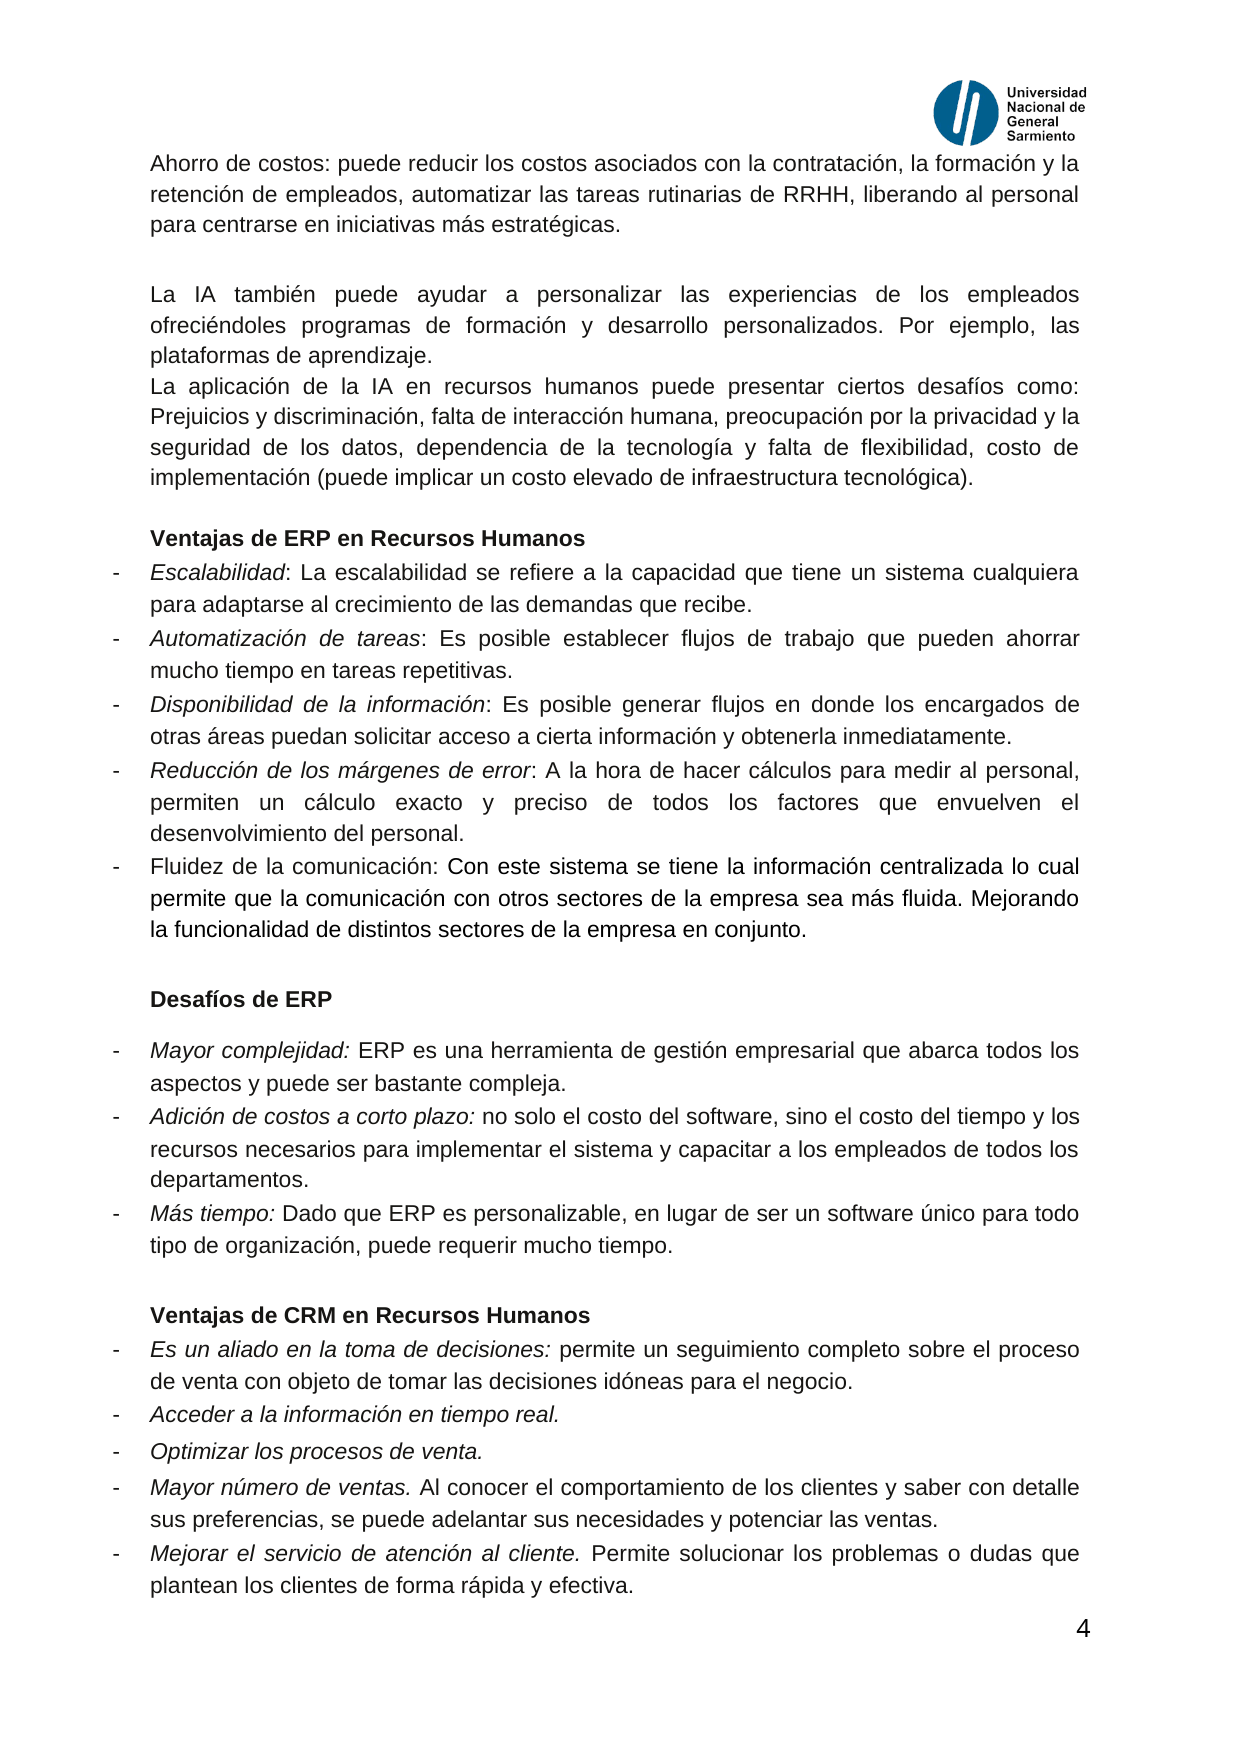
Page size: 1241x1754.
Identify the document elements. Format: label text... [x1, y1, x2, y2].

picture [931, 75, 1091, 149]
list Mayor complejidad: ERP es una herramienta de gestión empresarial que abarca todos los aspectos y puede ser bastante compleja. [112, 1034, 1080, 1096]
text Ventajas de CRM en Recursos Humanos [150, 1302, 1080, 1328]
list Escalabilidad: La escalabilidad se refiere a la capacidad que tiene un sistema cualquiera para adaptarse al crecimiento de las demandas que recibe. [112, 556, 1080, 617]
text La IA también puede ayudar a personalizar las experiencias de los empleados ofreciéndoles programas de formación y desarrollo personalizados. Por ejemplo, las plataformas de aprendizaje. [150, 281, 1080, 368]
list Es un aliado en la toma de decisiones: permite un seguimiento completo sobre el proceso de venta con objeto de tomar las decisiones idóneas para el negocio. [112, 1332, 1080, 1394]
text Ahorro de costos: puede reducir los costos asociados con la contratación, la formación y la retención de empleados, automatizar las tareas rutinarias de RRHH, liberando al personal para centrarse en iniciativas más estratégicas. [150, 150, 1080, 237]
list Automatización de tareas: Es posible establecer flujos de trabajo que pueden ahorrar mucho tiempo en tareas repetitivas. [112, 622, 1080, 683]
list Fluidez de la comunicación: Con este sistema se tiene la información centralizada lo cual permite que la comunicación con otros sectores de la empresa sea más fluida. Mejorando la funcionalidad de distintos sectores de la empresa en conjunto. [112, 850, 1080, 942]
list Optimizar los procesos de venta. [112, 1435, 1080, 1466]
list Acceder a la información en tiempo real. [112, 1398, 1080, 1430]
list Más tiempo: Dado que ERP es personalizable, en lugar de ser un software único para todo tipo de organización, puede requerir mucho tiempo. [112, 1197, 1080, 1258]
text La aplicación de la IA en recursos humanos puede presentar ciertos desafíos como: Prejuicios y discriminación, falta de interacción humana, preocupación por la privacidad y la seguridad de los datos, dependencia de la tecnología y falta de flexibilidad, costo de implementación (puede implicar un costo elevado de infraestructura tecnológica). [150, 373, 1080, 491]
list Reducción de los márgenes de error: A la hora de hacer cálculos para medir al personal, permiten un cálculo exacto y preciso de todos los factores que envuelven el desenvolvimiento del personal. [112, 753, 1080, 846]
list Disponibilidad de la información: Es posible generar flujos en donde los encargados de otras áreas puedan solicitar acceso a cierta información y obtenerla inmediatamente. [112, 688, 1080, 749]
list Mayor número de ventas. Al conocer el comportamiento de los clientes y saber con detalle sus preferencias, se puede adelantar sus necesidades y potenciar las ventas. [112, 1471, 1080, 1533]
list Adición de costos a corto plazo: no solo el costo del software, sino el costo del tiempo y los recursos necesarios para implementar el sistema y capacitar a los empleados de todos los departamentos. [112, 1100, 1080, 1192]
subtitle Desafíos de ERP [150, 986, 1080, 1012]
text Ventajas de ERP en Recursos Humanos [150, 525, 1080, 552]
list Mejorar el servicio de atención al cliente. Permite solucionar los problemas o dudas que plantean los clientes de forma rápida y efectiva. [112, 1537, 1080, 1599]
